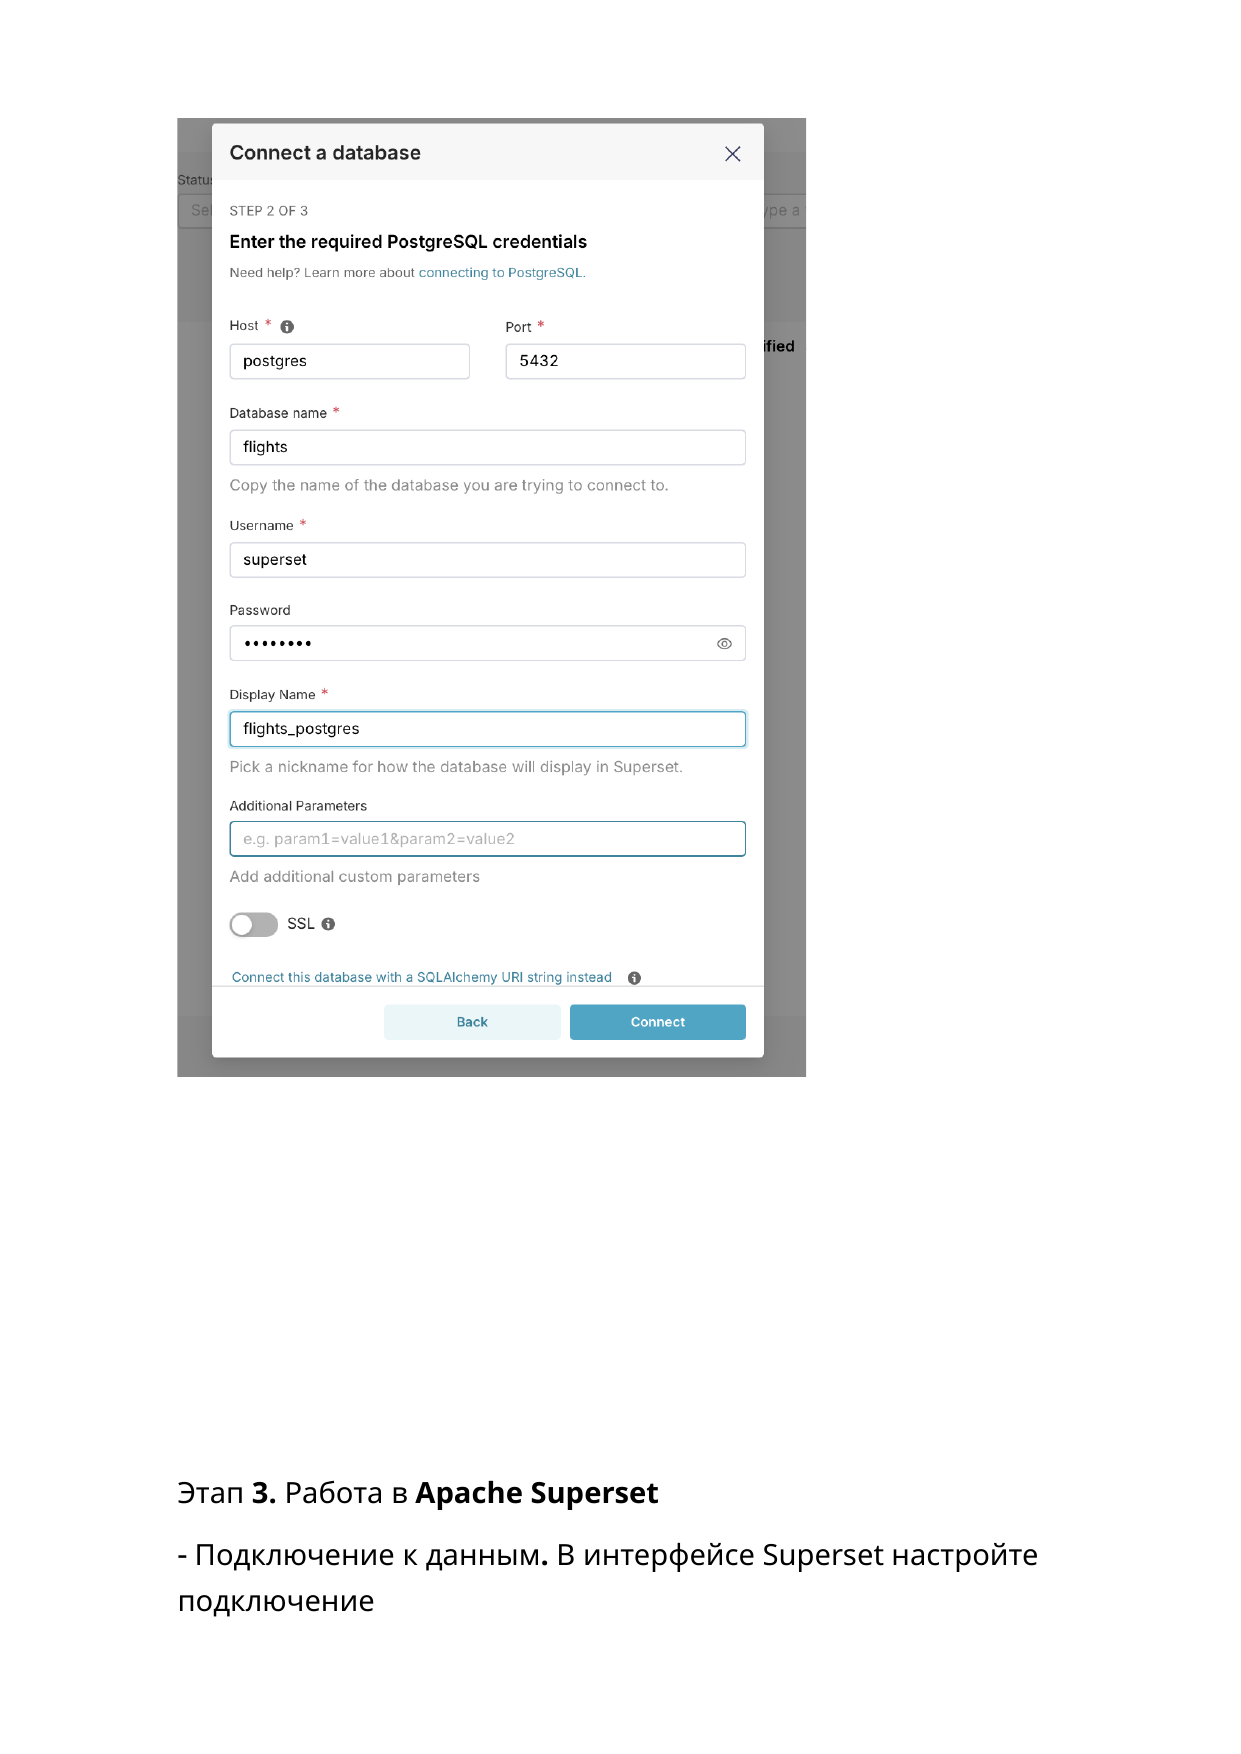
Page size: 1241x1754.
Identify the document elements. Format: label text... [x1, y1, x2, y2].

text Подключение к данным. В интерфейсе Superset настройте подключение [177, 1534, 1152, 1619]
text Этап 3. Работа в Apache Superset [177, 1472, 1152, 1512]
picture [177, 118, 807, 1077]
